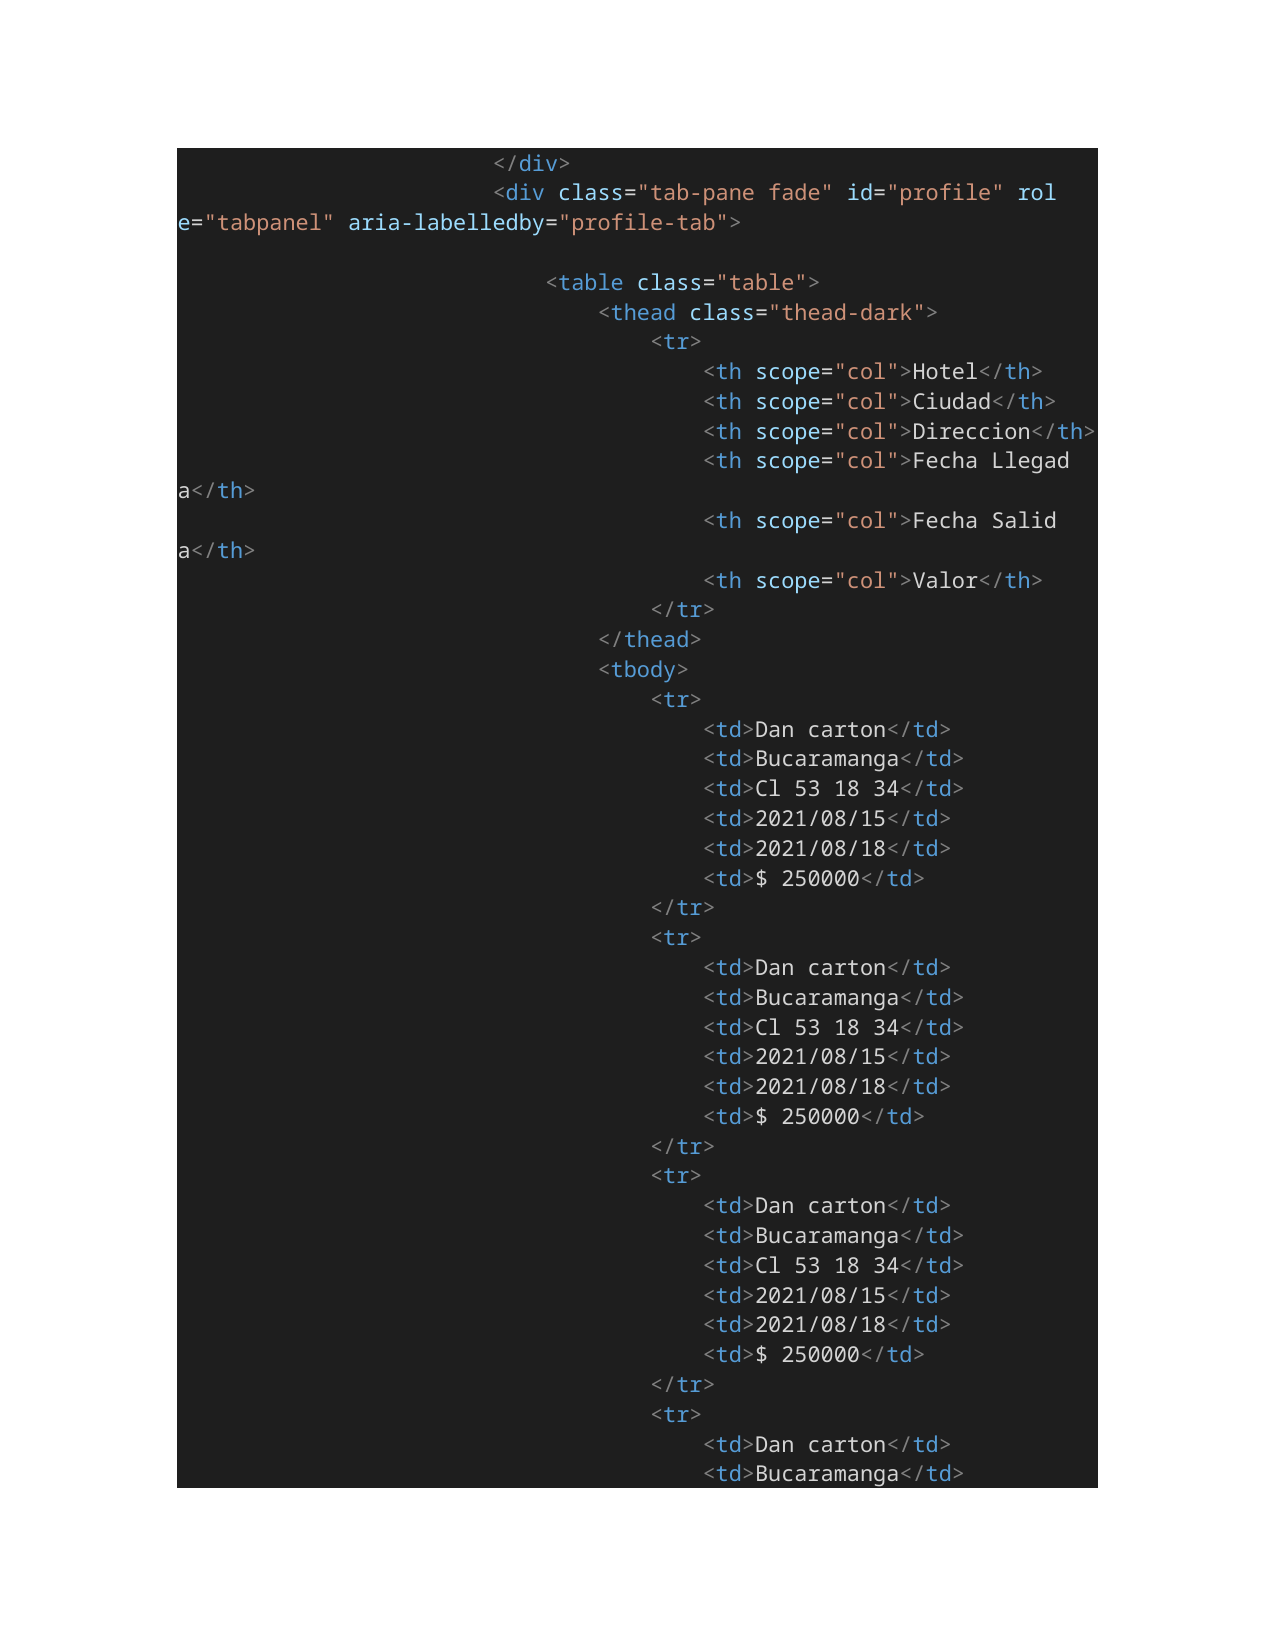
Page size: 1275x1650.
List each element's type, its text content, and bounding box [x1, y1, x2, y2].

text <td>2021/08/18</td> [177, 833, 1098, 863]
text <td>2021/08/15</td> [177, 803, 1098, 833]
text <thead class="thead-dark"> [177, 297, 1098, 326]
text </thead> [177, 624, 1098, 654]
text <tr> [177, 684, 1098, 714]
text <th scope="col">Valor</th> [177, 565, 1098, 594]
text <td>Bucaramanga</td> [177, 982, 1098, 1012]
text <td>Dan carton</td> [177, 714, 1098, 743]
text <td>Bucaramanga</td> [177, 743, 1098, 773]
text <div class="tab-pane fade" id="profile" role="tabpanel" aria-labelledby="profile-tab"> [177, 177, 1098, 237]
text </tr> [177, 594, 1098, 624]
text <td>Dan carton</td> [177, 1190, 1098, 1220]
text <td>Bucaramanga</td> [177, 1220, 1098, 1250]
text <td>Cl 53 18 34</td> [177, 1250, 1098, 1280]
text <td>$ 250000</td> [177, 1339, 1098, 1369]
text <td>Cl 53 18 34</td> [177, 773, 1098, 803]
text <th scope="col">Fecha Llegada</th> [177, 446, 1098, 505]
text <th scope="col">Fecha Salida</th> [177, 505, 1098, 565]
text <tbody> [177, 654, 1098, 684]
text <td>Cl 53 18 34</td> [177, 1012, 1098, 1041]
text <tr> [177, 1399, 1098, 1429]
text <td>$ 250000</td> [177, 1101, 1098, 1131]
text <td>2021/08/15</td> [177, 1041, 1098, 1071]
text <tr> [177, 326, 1098, 356]
text <td>$ 250000</td> [177, 863, 1098, 892]
text </tr> [177, 1131, 1098, 1161]
text <table class="table"> [177, 267, 1098, 297]
text <td>Dan carton</td> [177, 1429, 1098, 1458]
text <td>2021/08/18</td> [177, 1309, 1098, 1339]
text <td>Bucaramanga</td> [177, 1458, 1098, 1488]
text </div> [177, 148, 1098, 177]
text <tr> [177, 1161, 1098, 1190]
text <th scope="col">Direccion</th> [177, 416, 1098, 446]
text <th scope="col">Hotel</th> [177, 356, 1098, 386]
text <th scope="col">Ciudad</th> [177, 386, 1098, 416]
text <td>Dan carton</td> [177, 952, 1098, 982]
text <td>2021/08/15</td> [177, 1280, 1098, 1309]
text </tr> [177, 1369, 1098, 1399]
text <tr> [177, 922, 1098, 952]
text <td>2021/08/18</td> [177, 1071, 1098, 1101]
text </tr> [177, 892, 1098, 922]
